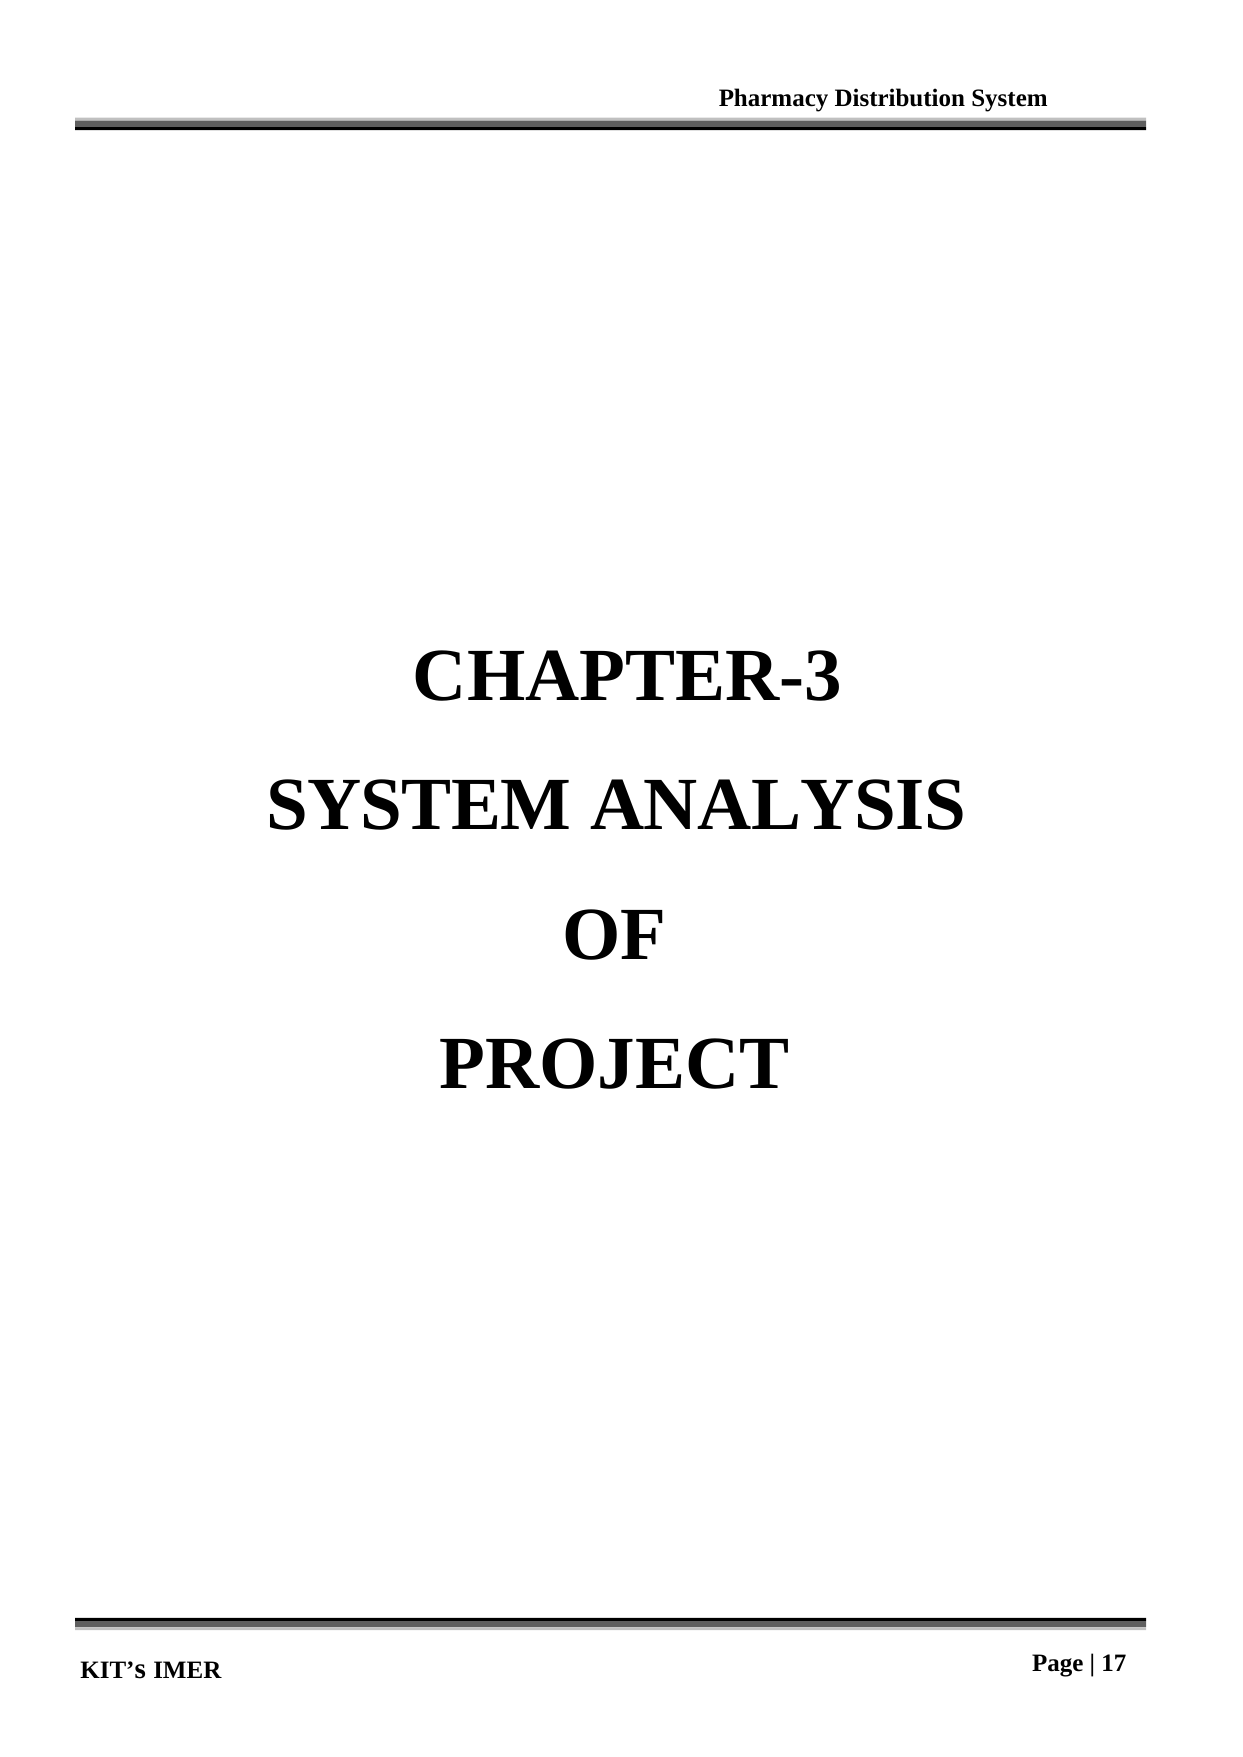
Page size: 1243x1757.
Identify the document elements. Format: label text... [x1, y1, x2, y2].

text OF [245, 889, 983, 975]
subtitle PROJECT [246, 1018, 983, 1104]
subtitle CHAPTER-3 SYSTEM ANALYSIS [266, 630, 1094, 846]
